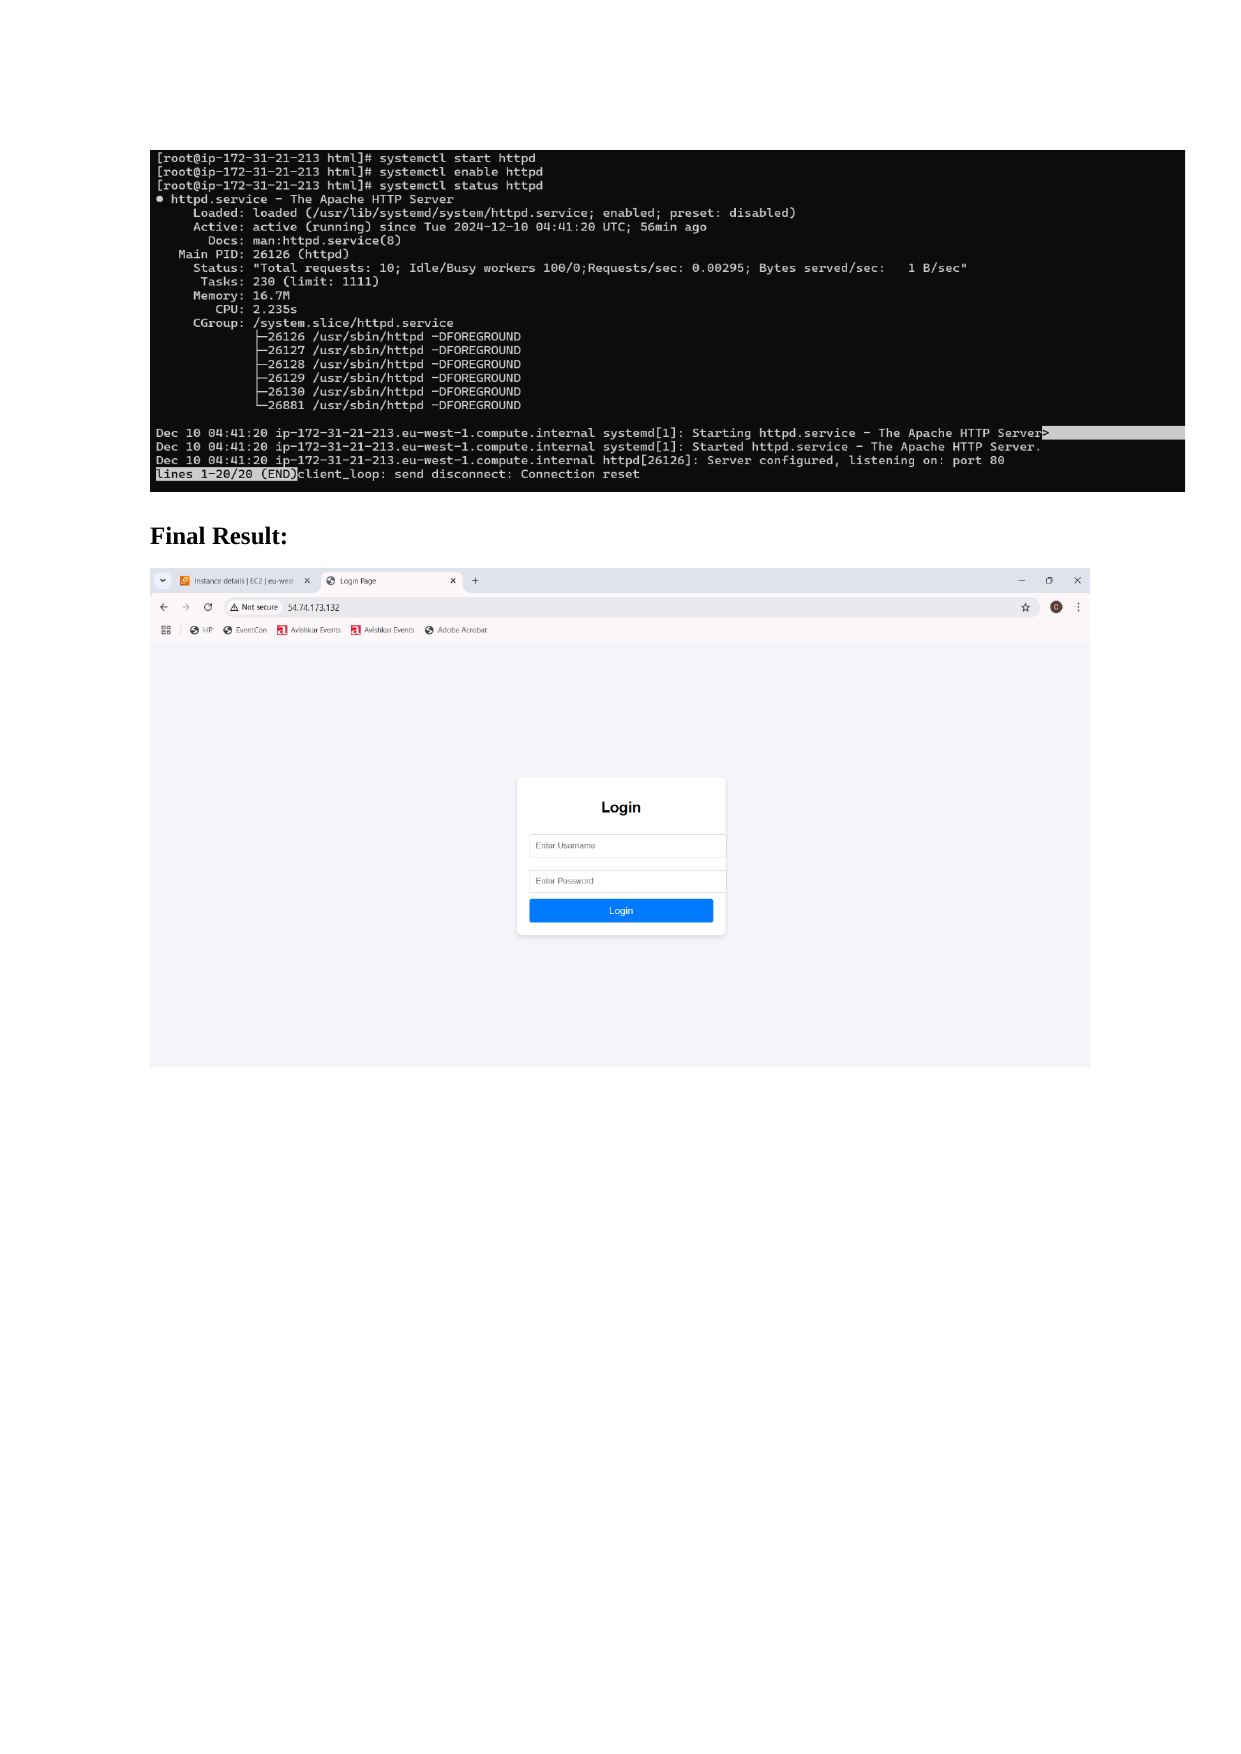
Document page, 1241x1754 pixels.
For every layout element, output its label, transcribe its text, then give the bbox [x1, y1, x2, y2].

picture [150, 568, 1091, 1067]
picture [150, 150, 1186, 492]
text Final Result: [150, 521, 1090, 550]
